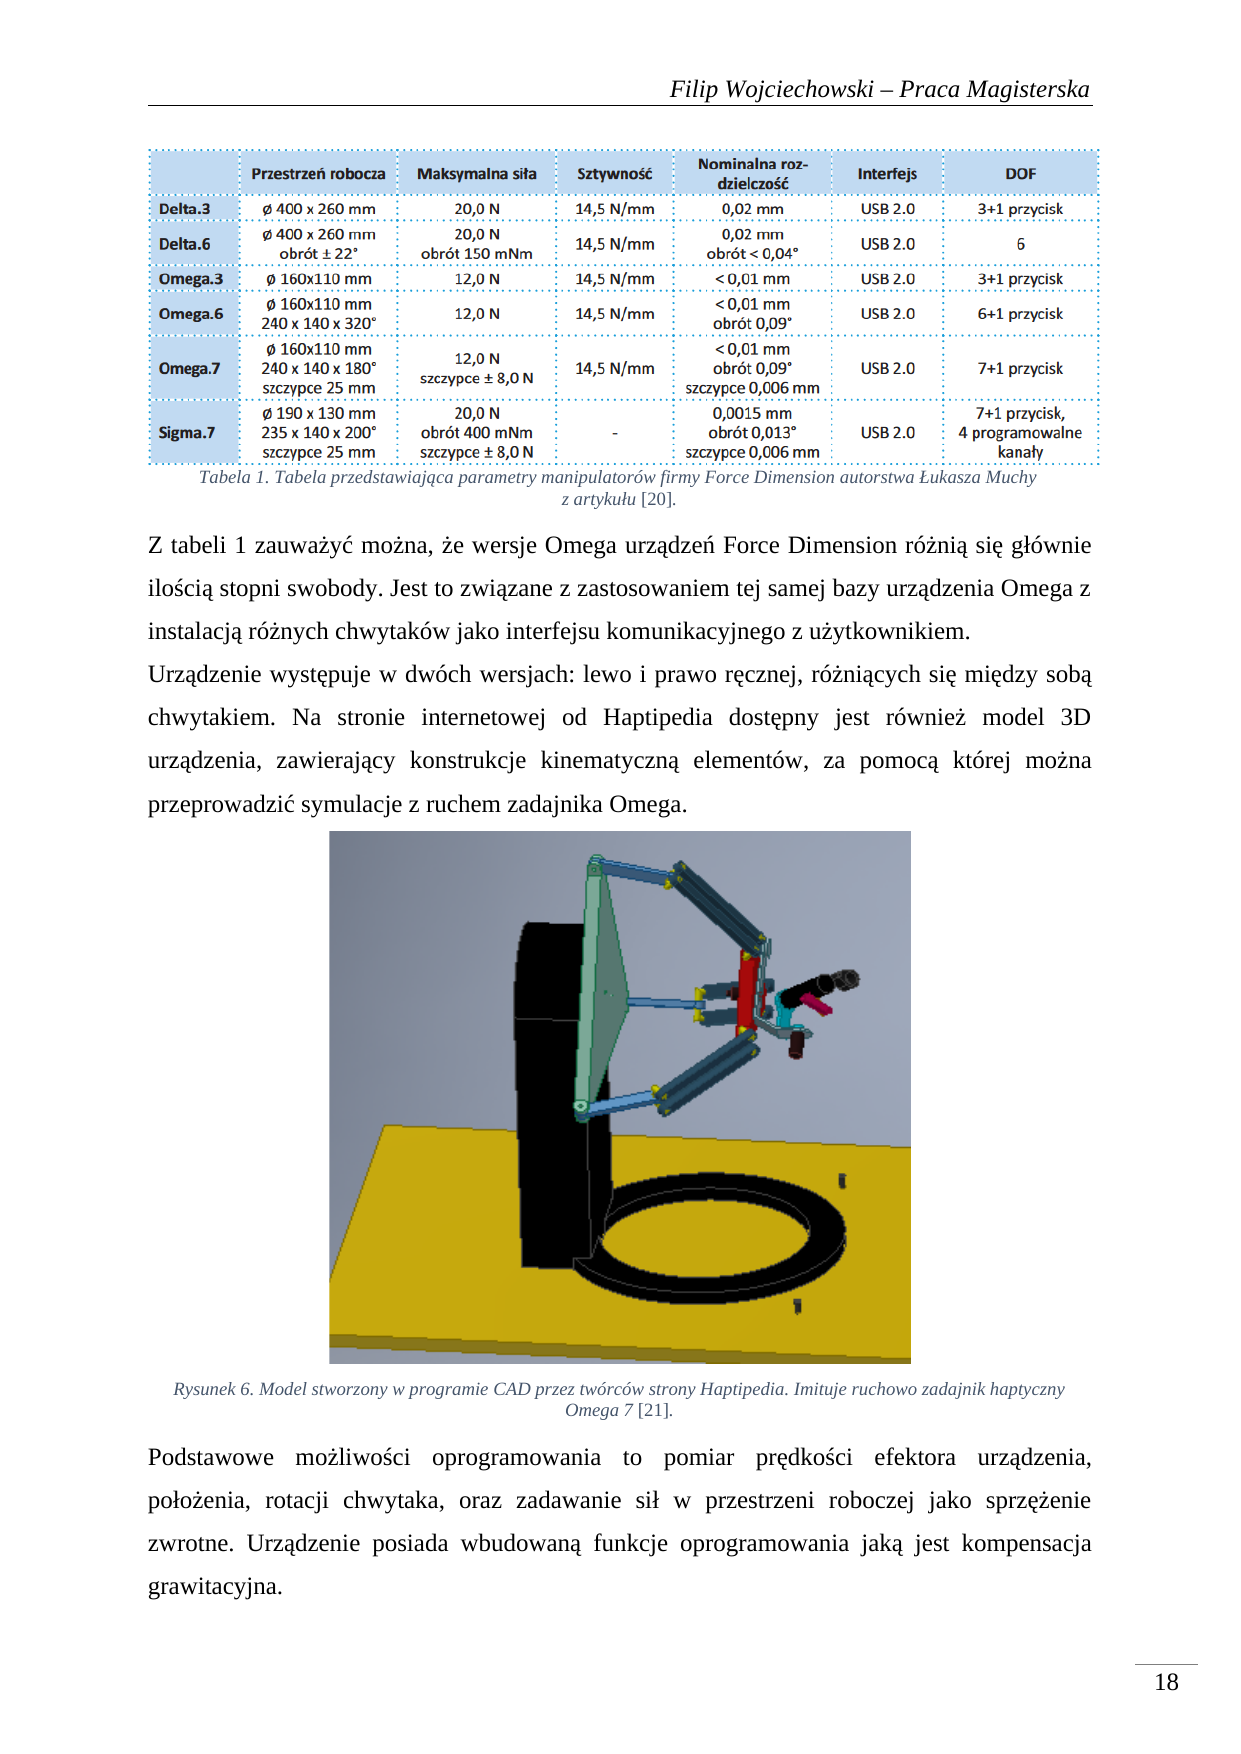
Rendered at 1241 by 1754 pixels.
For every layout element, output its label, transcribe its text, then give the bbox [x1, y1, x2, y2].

text Urządzenie występuje w dwóch wersjach: lewo i prawo ręcznej, różniących się między sobą chwytakiem. Na stronie internetowej od Haptipedia dostępny jest również model 3D urządzenia, zawierający konstrukcje kinematyczną elementów, za pomocą której można przeprowadzić symulacje z ruchem zadajnika Omega. [148, 659, 1093, 817]
text Tabela 1. Tabela przedstawiająca parametry manipulatorów firmy Force Dimension autorstwa Łukasza Muchy z artykułu [20]. [148, 466, 1093, 509]
text Rysunek 6. Model stworzony w programie CAD przez twórców strony Haptipedia. Imituje ruchowo zadajnik haptyczny Omega 7 [21]. [148, 1378, 1093, 1421]
picture [329, 831, 911, 1364]
text Podstawowe możliwości oprogramowania to pomiar prędkości efektora urządzenia, położenia, rotacji chwytaka, oraz zadawanie sił w przestrzeni roboczej jako sprzężenie zwrotne. Urządzenie posiada wbudowaną funkcje oprogramowania jaką jest kompensacja grawitacyjna. [148, 1442, 1093, 1600]
picture [147, 147, 1101, 466]
text Z tabeli 1 zauważyć można, że wersje Omega urządzeń Force Dimension różnią się głównie ilością stopni swobody. Jest to związane z zastosowaniem tej samej bazy urządzenia Omega z instalacją różnych chwytaków jako interfejsu komunikacyjnego z użytkownikiem. [148, 530, 1093, 645]
